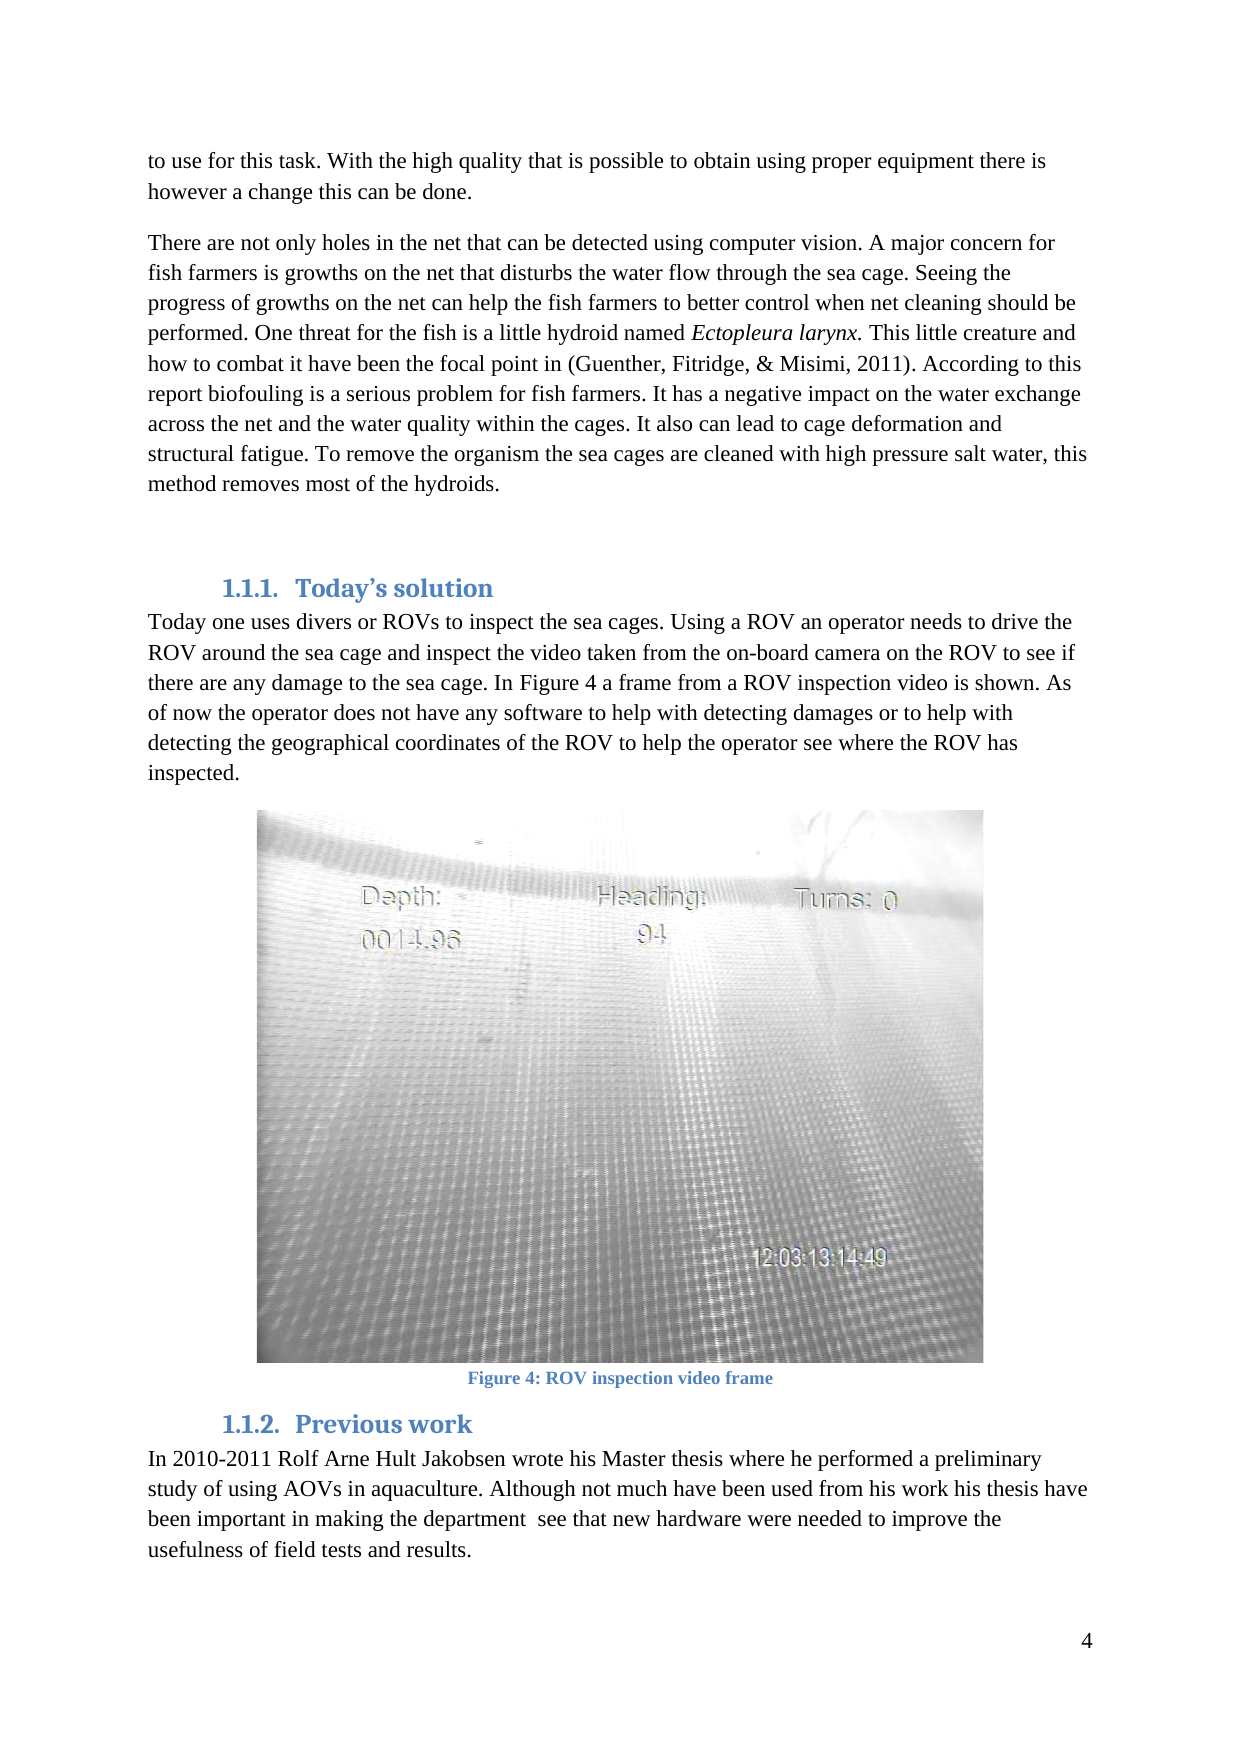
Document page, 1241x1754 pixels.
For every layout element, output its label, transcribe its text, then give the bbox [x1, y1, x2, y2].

subtitle Previous work [223, 1409, 1093, 1440]
text Today one uses divers or ROVs to inspect the sea cages. Using a ROV an operator needs to drive the ROV around the sea cage and inspect the video taken from the on-board camera on the ROV to see if there are any damage to the sea cage. In Figure 4 a frame from a ROV inspection video is shown. As of now the operator does not have any software to help with detecting damages or to help with detecting the geographical coordinates of the ROV to help the operator see where the ROV has inspected. [148, 608, 1093, 786]
text There are not only holes in the net that can be detected using computer vision. A major concern for fish farmers is growths on the net that disturbs the water flow through the sea cage. Seeing the progress of growths on the net can help the fish farmers to better control when net cleaning should be performed. One threat for the fish is a little hydroid named Ectopleura larynx. This little creature and how to combat it have been the focal point in . According to this report biofouling is a serious problem for fish farmers. It has a negative impact on the water exchange across the net and the water quality within the cages. It also can lead to cage deformation and structural fatigue. To remove the organism the sea cages are cleaned with high pressure salt water, this method removes most of the hydroids. [148, 229, 1093, 497]
subtitle Today’s solution [223, 573, 1093, 604]
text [148, 148, 1093, 204]
picture [256, 810, 984, 1363]
text Figure : ROV inspection video frame [148, 1367, 1093, 1388]
text In 2010-2011 Rolf Arne Hult Jakobsen wrote his Master thesis where he performed a preliminary study of using AOVs in aquaculture. Although not much have been used from his work his thesis have been important in making the department see that new hardware were needed to improve the usefulness of field tests and results. [148, 1445, 1093, 1562]
